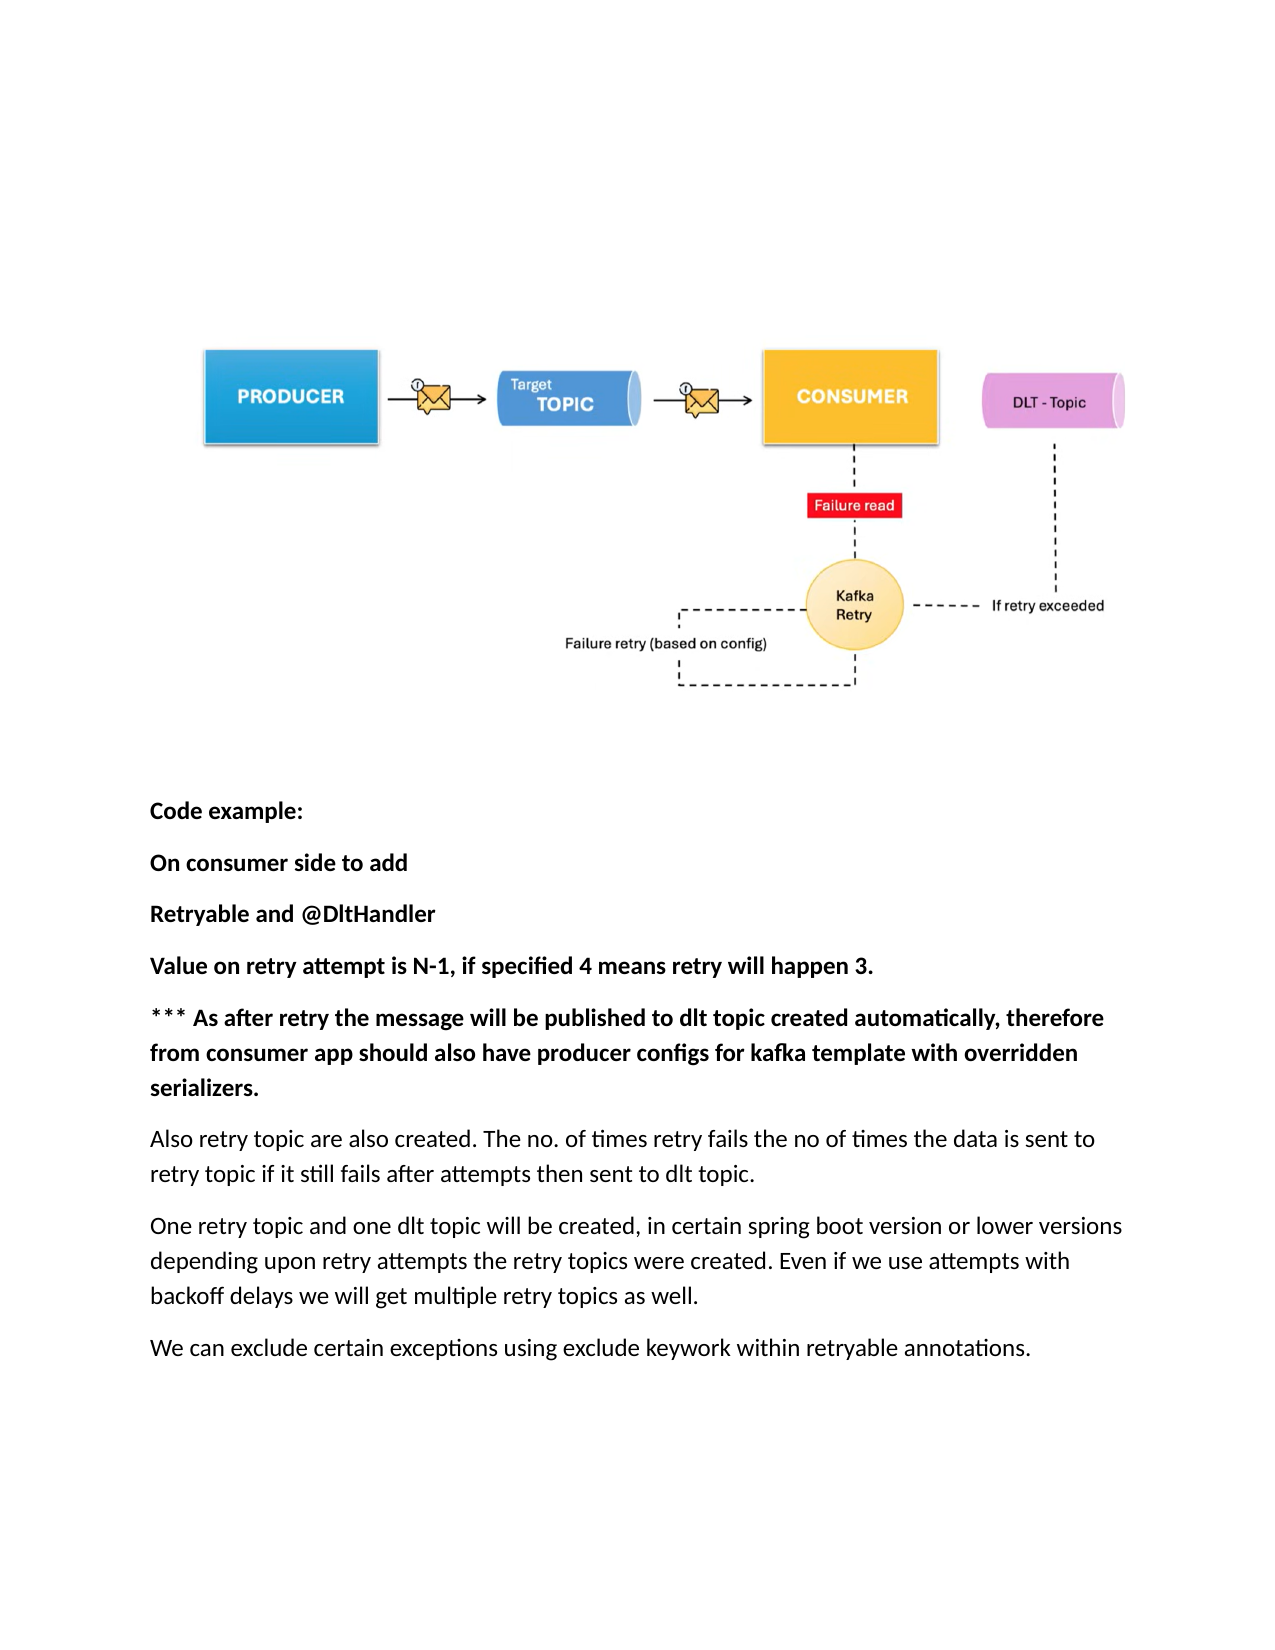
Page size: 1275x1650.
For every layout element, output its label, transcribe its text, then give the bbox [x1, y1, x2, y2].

text We can exclude certain exceptions using exclude keywork within retryable annotations. [150, 1332, 1125, 1362]
picture [150, 150, 1125, 723]
text One retry topic and one dlt topic will be created, in certain spring boot version or lower versions depending upon retry attempts the retry topics were created. Even if we use attempts with backoff delays we will get multiple retry topics as well. [150, 1210, 1125, 1311]
text On consumer side to add [150, 847, 1125, 877]
text Code example: [150, 795, 1125, 826]
text Retryable and @DltHandler [150, 898, 1125, 929]
text *** As after retry the message will be published to dlt topic created automatically, therefore from consumer app should also have producer configs for kafka template with overridden serializers. [150, 1002, 1125, 1102]
text Also retry topic are also created. The no. of times retry fails the no of times the data is sent to retry topic if it still fails after attempts then sent to dlt topic. [150, 1123, 1125, 1189]
text Value on retry attempt is N-1, if specified 4 means retry will happen 3. [150, 950, 1125, 981]
